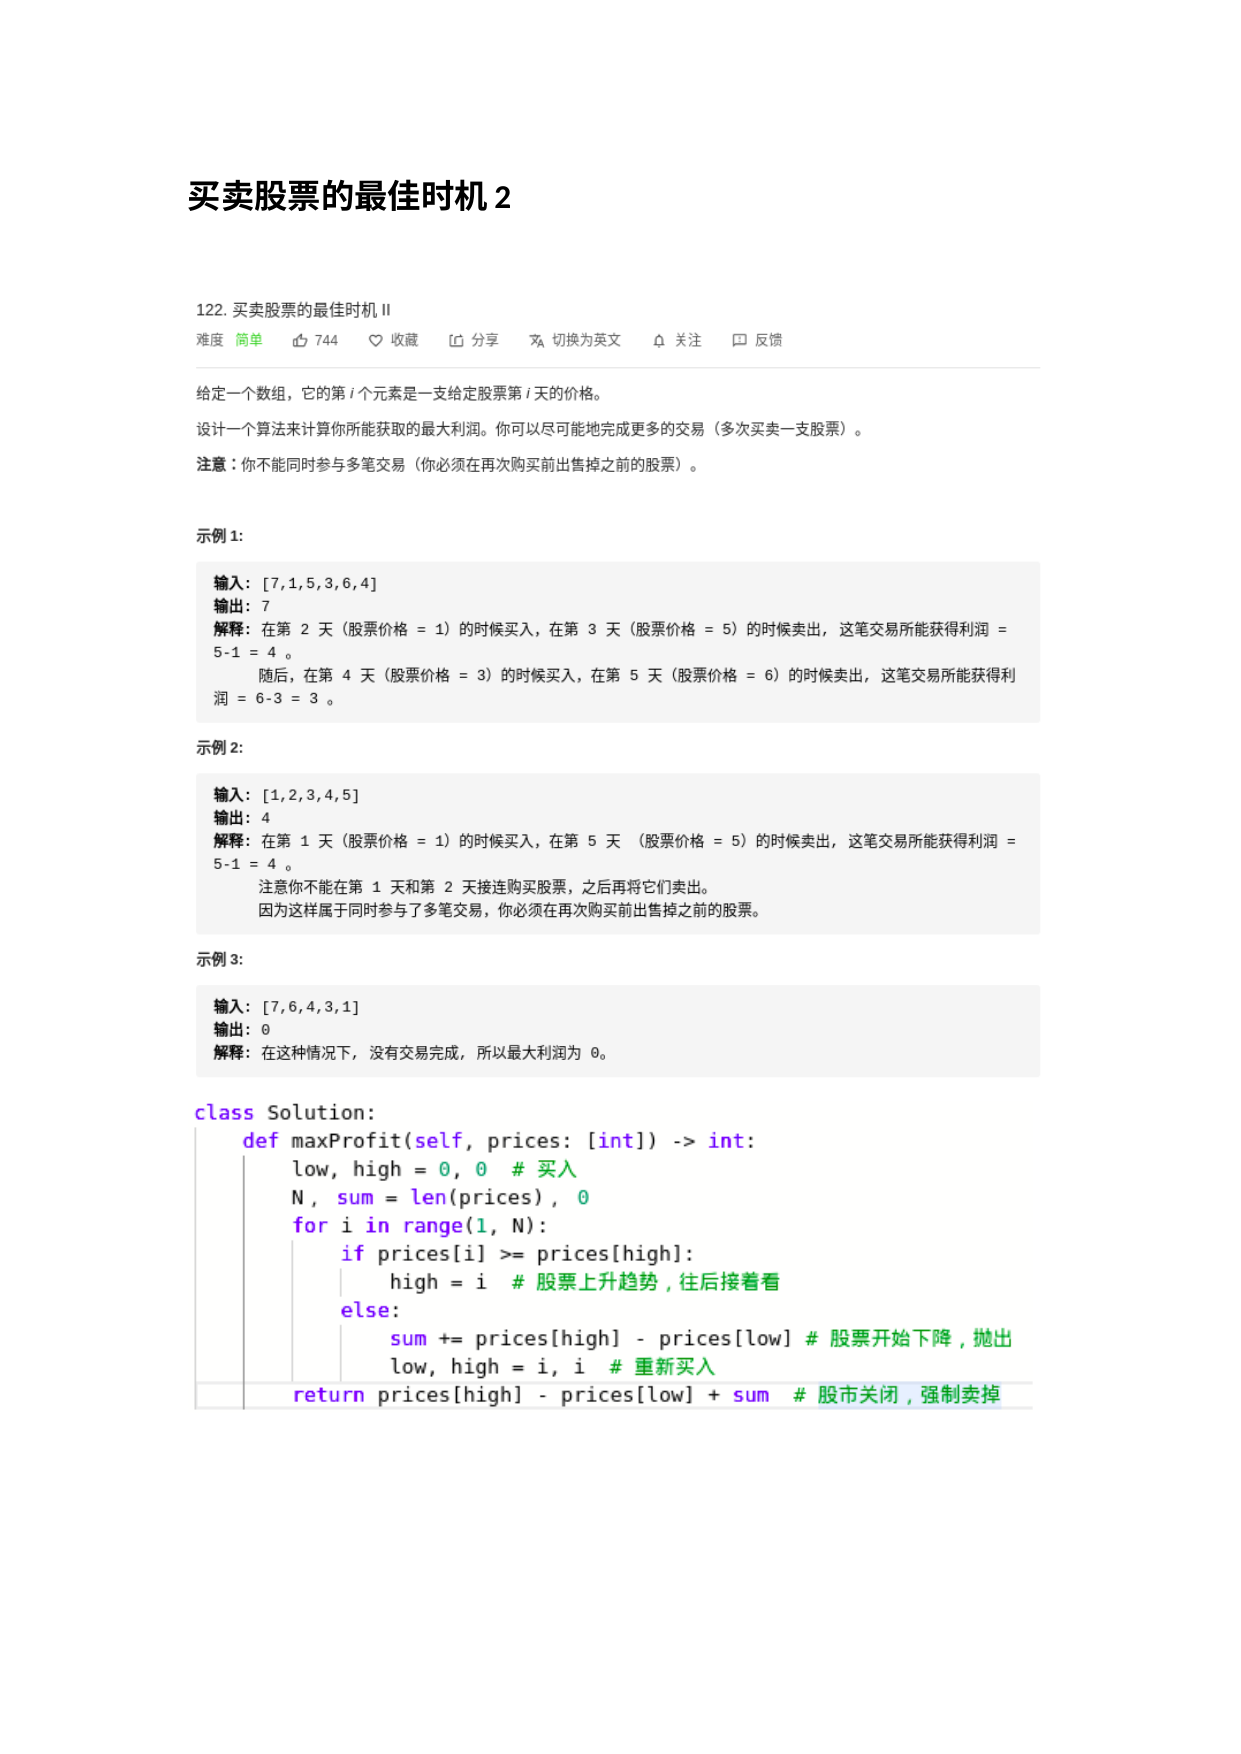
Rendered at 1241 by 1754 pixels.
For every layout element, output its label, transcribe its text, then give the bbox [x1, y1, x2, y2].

subtitle 买卖股票的最佳时机2 [187, 162, 1053, 227]
picture [187, 1101, 1033, 1413]
picture [187, 289, 1053, 1083]
